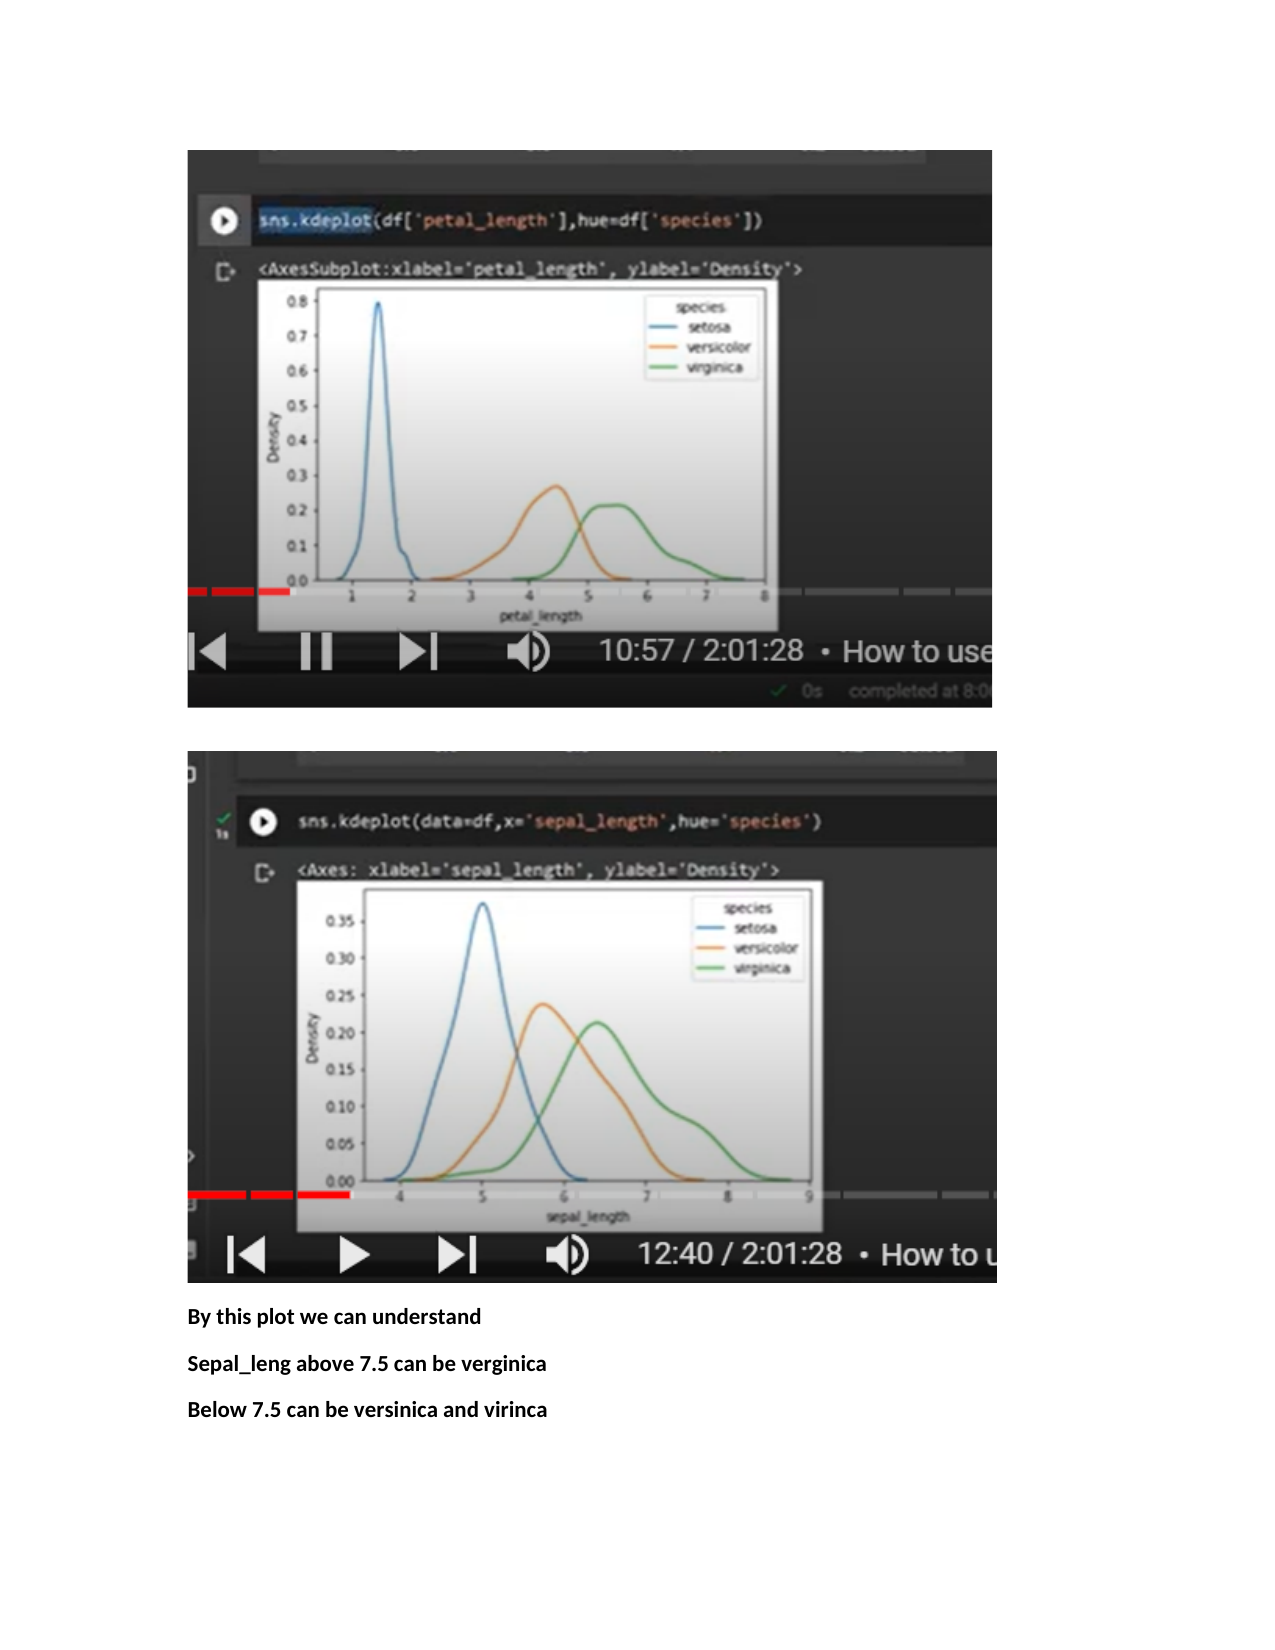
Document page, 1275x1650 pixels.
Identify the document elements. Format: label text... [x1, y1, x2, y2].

text Sepal_leng above 7.5 can be verginica [187, 1349, 1125, 1377]
text By this plot we can understand [187, 1302, 1125, 1330]
text Below 7.5 can be versinica and virinca [187, 1396, 1125, 1423]
picture [187, 751, 997, 1283]
picture [187, 150, 993, 733]
